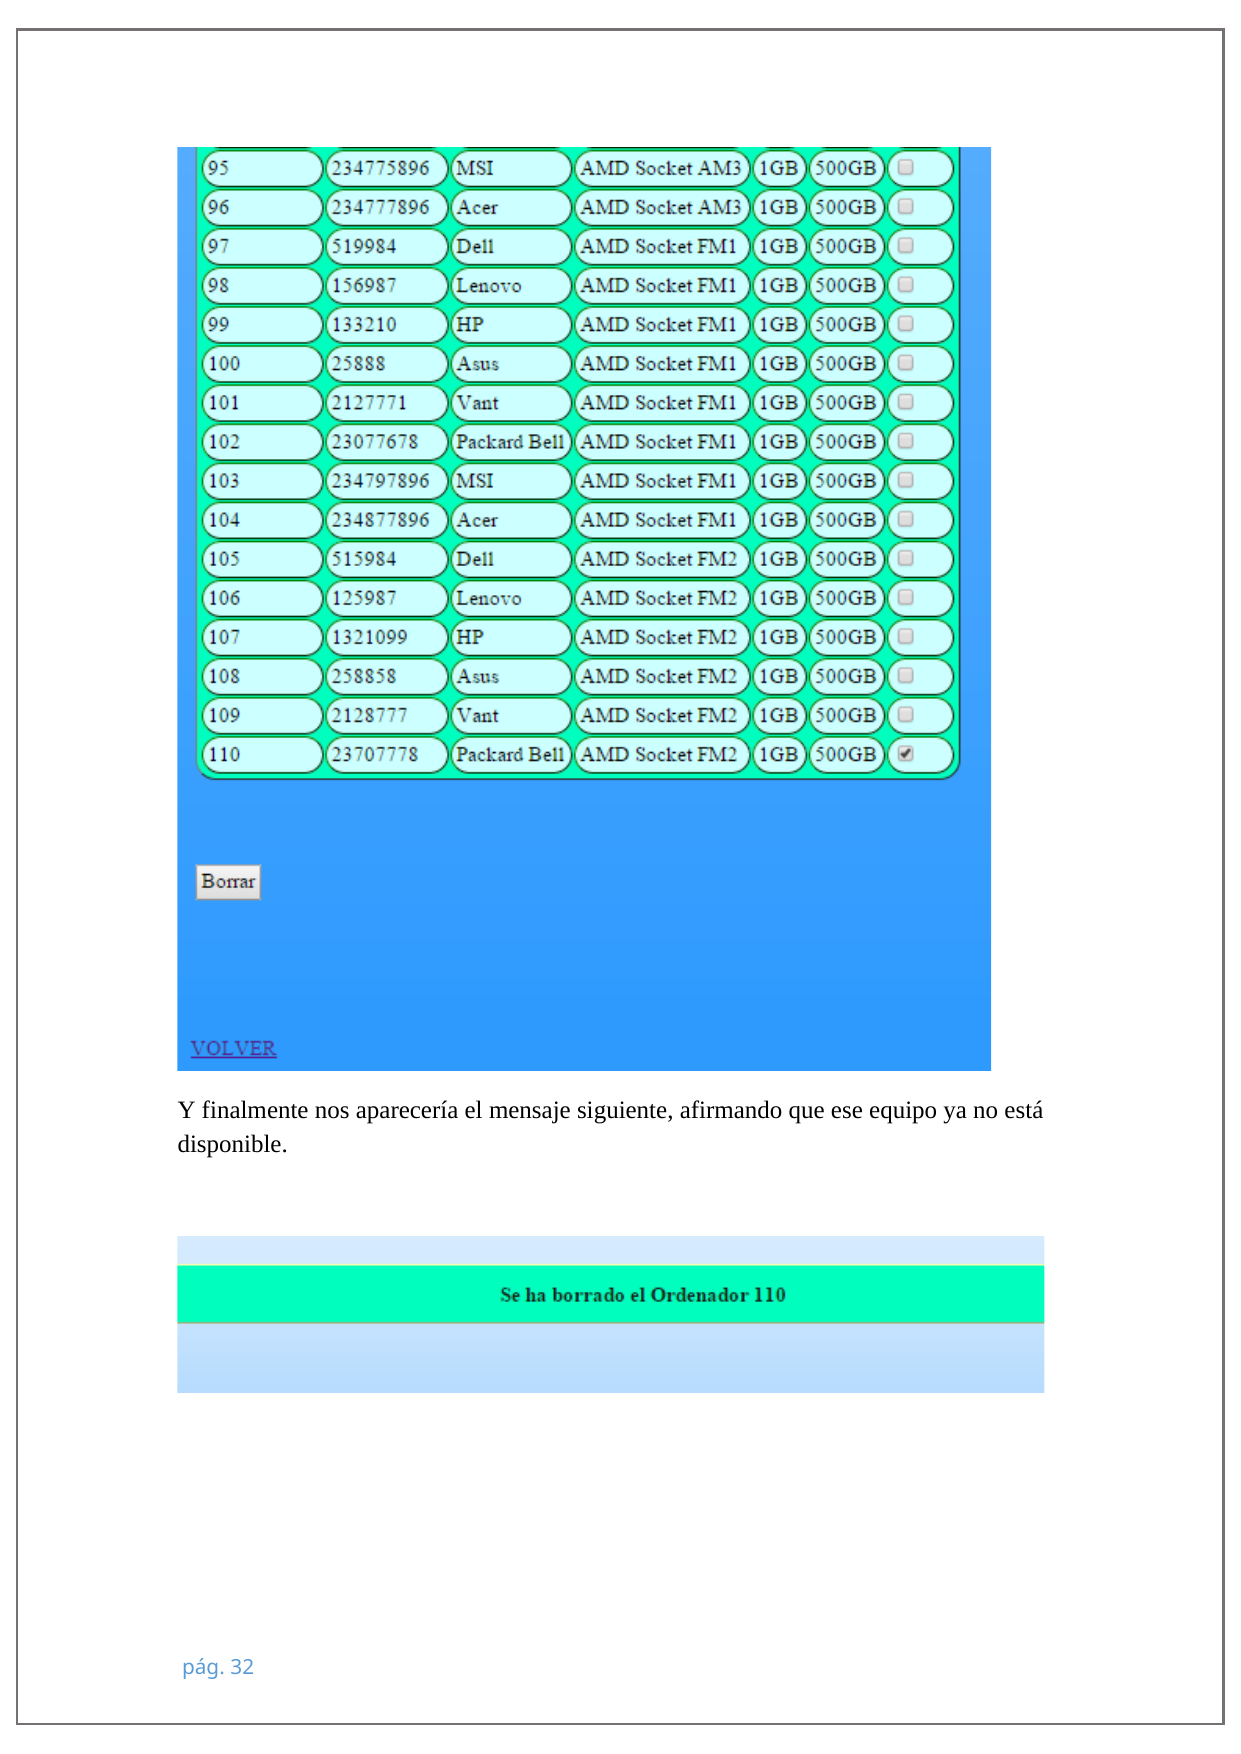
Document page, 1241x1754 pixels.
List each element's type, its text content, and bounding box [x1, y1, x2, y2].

picture [177, 147, 992, 1071]
text Y finalmente nos aparecería el mensaje siguiente, afirmando que ese equipo ya no está disponible. [177, 1096, 1063, 1157]
picture [177, 1236, 1045, 1393]
